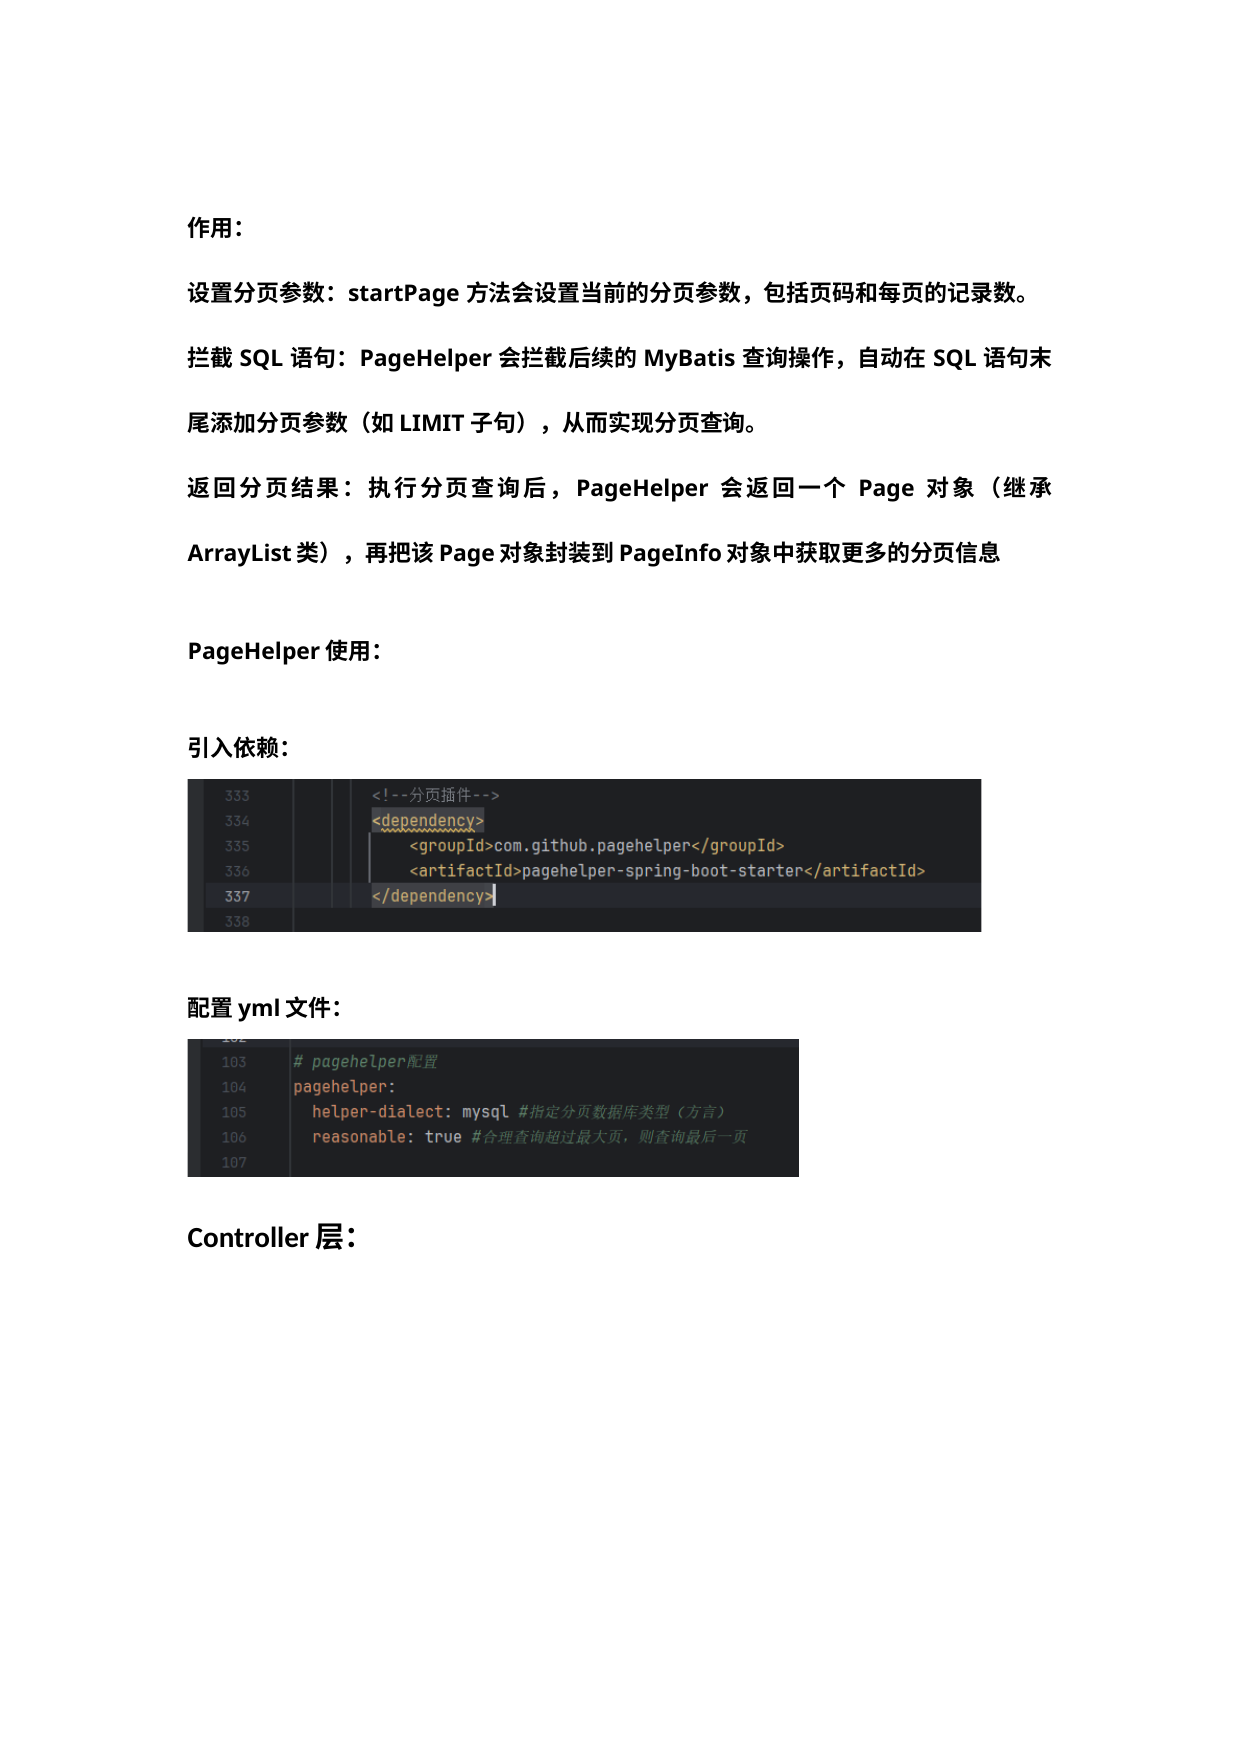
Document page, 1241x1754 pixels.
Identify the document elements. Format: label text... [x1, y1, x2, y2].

list Controller层： [187, 1202, 1053, 1267]
list 返回分页结果：执行分页查询后，PageHelper 会返回一个 Page 对象（继承ArrayList类），再把该Page对象封装到PageInfo对象中获取更多的分页信息 [187, 454, 1053, 584]
list PageHelper使用： [187, 617, 1053, 682]
picture [187, 1039, 799, 1177]
list 引入依赖： [187, 682, 1053, 779]
picture [187, 779, 982, 932]
list 作用： [187, 194, 1053, 259]
list 设置分页参数：startPage 方法会设置当前的分页参数，包括页码和每页的记录数。 [187, 259, 1053, 324]
list 拦截 SQL 语句：PageHelper 会拦截后续的 MyBatis 查询操作，自动在 SQL 语句末尾添加分页参数（如 LIMIT 子句），从而实现分页查询。 [187, 324, 1053, 454]
list 配置yml文件： [187, 974, 1053, 1039]
